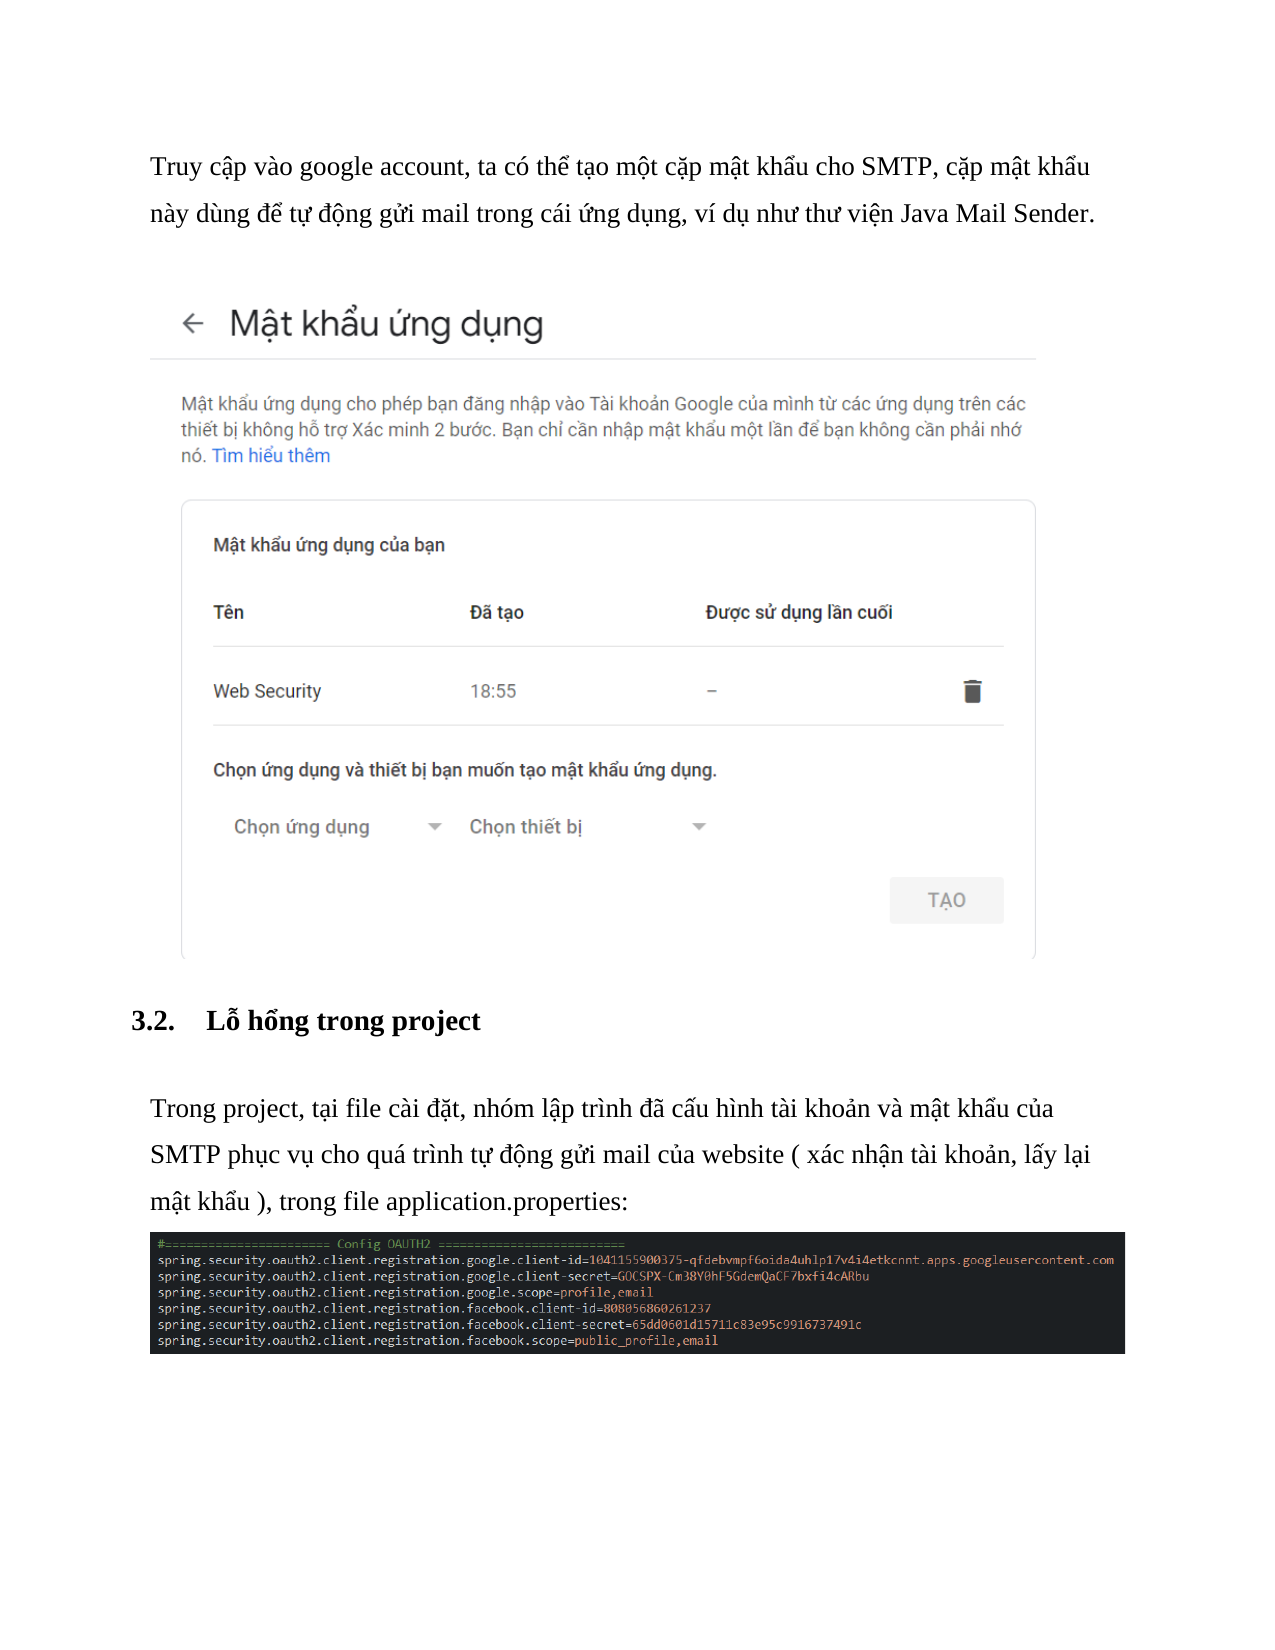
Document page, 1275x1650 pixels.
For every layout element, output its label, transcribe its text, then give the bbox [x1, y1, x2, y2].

text Trong project, tại file cài đặt, nhóm lập trình đã cấu hình tài khoản và mật khẩu của SMTP phục vụ cho quá trình tự động gửi mail của website ( xác nhận tài khoản, lấy lại mật khẩu ), trong file application.properties: [150, 1092, 1125, 1216]
picture [150, 1232, 1125, 1354]
text Truy cập vào google account, ta có thể tạo một cặp mật khẩu cho SMTP, cặp mật khẩu này dùng để tự động gửi mail trong cái ứng dụng, ví dụ như thư viện Java Mail Sender. [150, 150, 1125, 228]
subtitle Lỗ hổng trong project [131, 1003, 1052, 1037]
picture [150, 290, 1037, 959]
